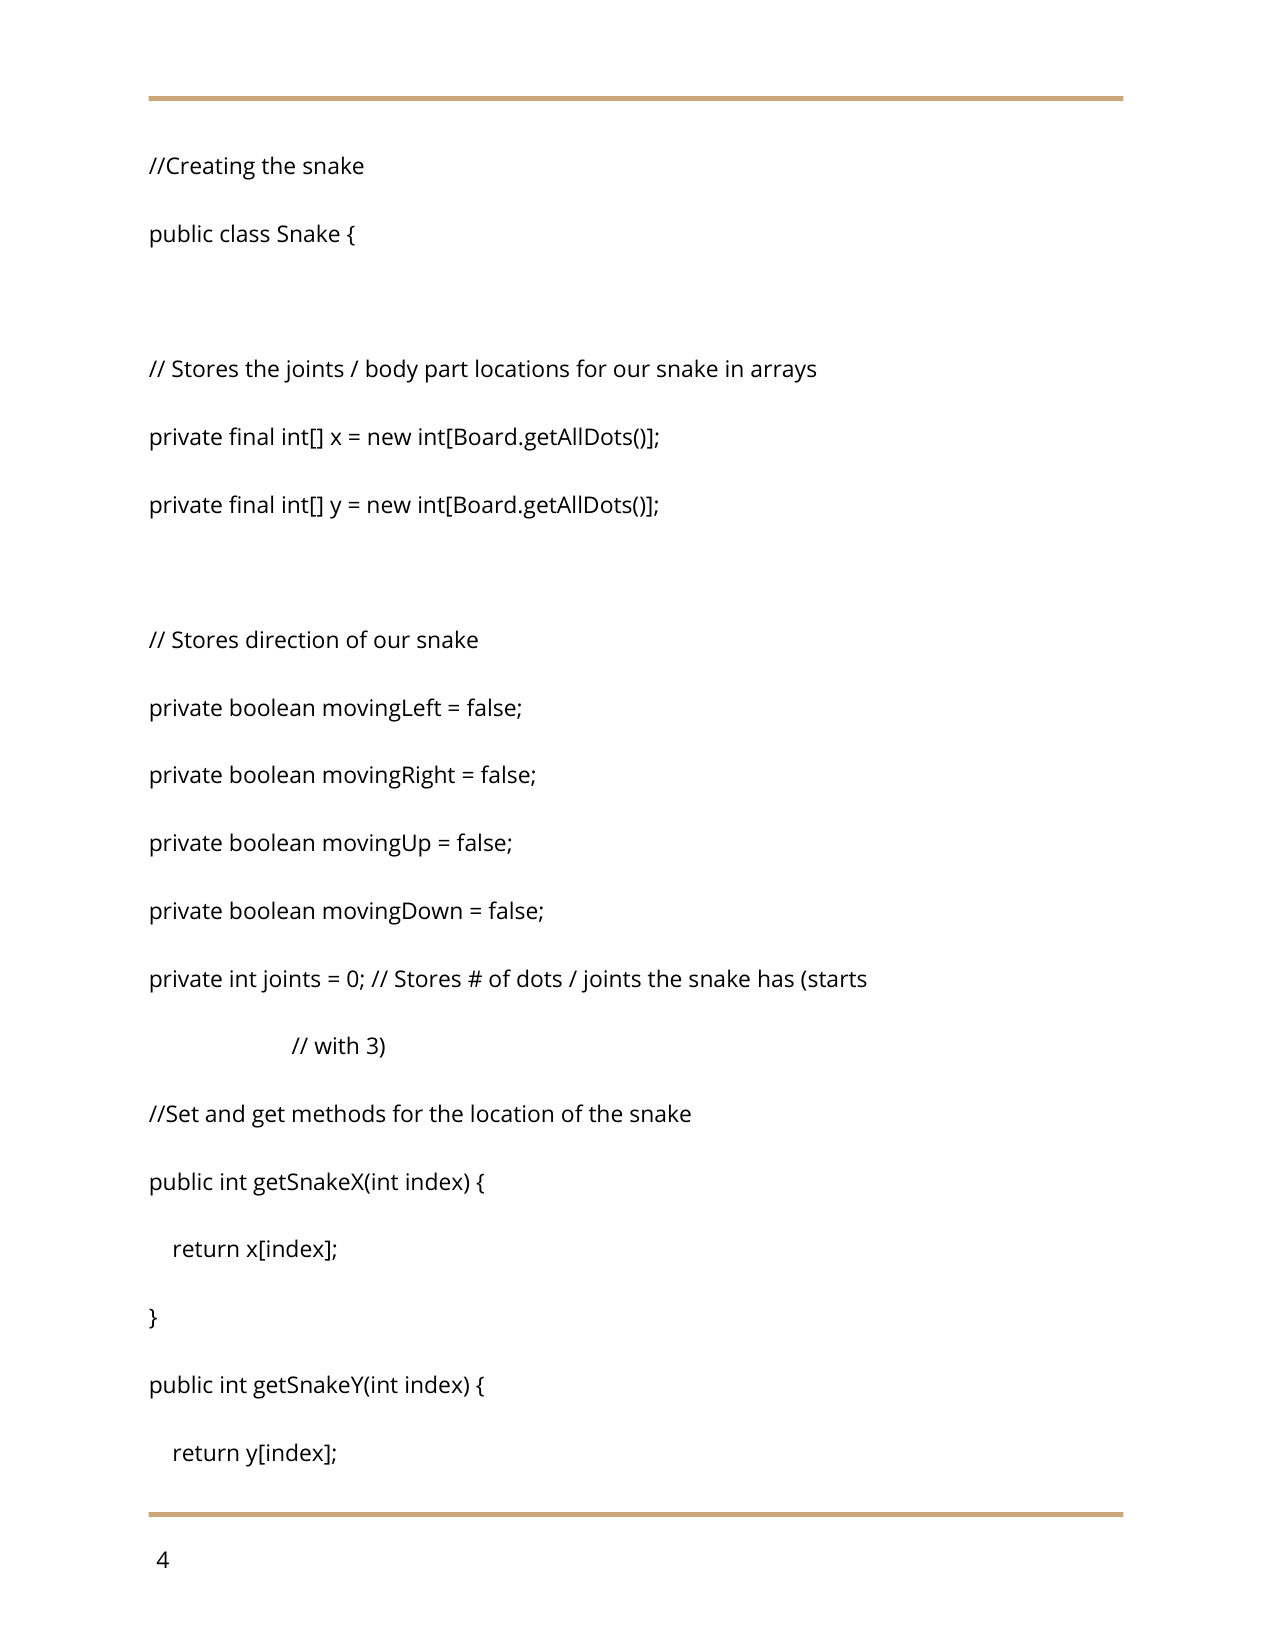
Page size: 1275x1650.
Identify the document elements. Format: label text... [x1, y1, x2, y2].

text private final int[] y = new int[Board.getAllDots()]; [148, 488, 1125, 520]
text private boolean movingDown = false; [148, 895, 1125, 926]
text return y[index]; [148, 1436, 1125, 1468]
text // Stores the joints / body part locations for our snake in arrays [148, 353, 1125, 384]
text // with 3) [148, 1030, 1125, 1061]
text private boolean movingRight = false; [148, 759, 1125, 791]
text public int getSnakeX(int index) { [148, 1166, 1125, 1197]
text } [148, 1301, 1125, 1332]
text public class Snake { [148, 218, 1125, 249]
text public int getSnakeY(int index) { [148, 1369, 1125, 1400]
text private int joints = 0; // Stores # of dots / joints the snake has (starts [148, 962, 1125, 994]
text //Set and get methods for the location of the snake [148, 1098, 1125, 1129]
text //Creating the snake [148, 150, 1125, 181]
text // Stores direction of our snake [148, 624, 1125, 655]
text private boolean movingUp = false; [148, 827, 1125, 858]
text private boolean movingLeft = false; [148, 692, 1125, 723]
picture [148, 96, 1124, 101]
picture [148, 1512, 1124, 1517]
text private final int[] x = new int[Board.getAllDots()]; [148, 421, 1125, 452]
text return x[index]; [148, 1233, 1125, 1264]
